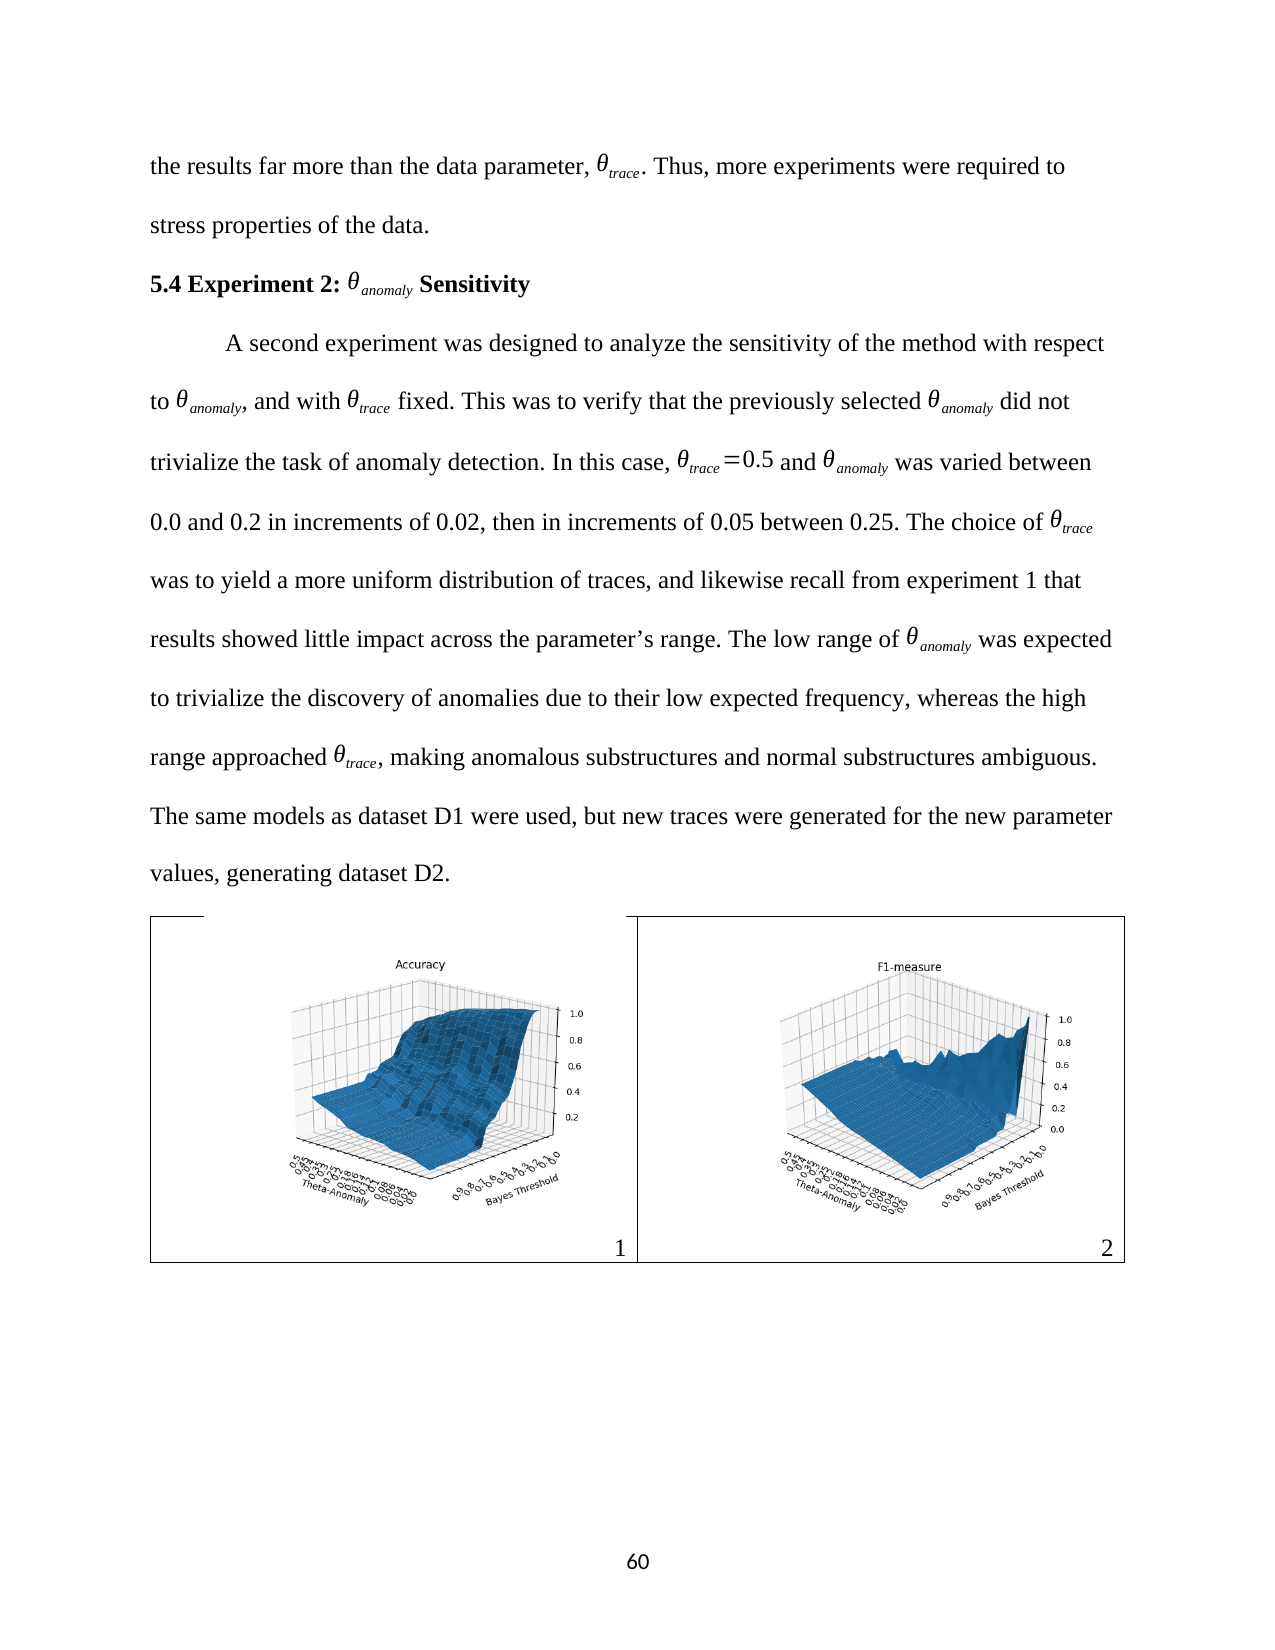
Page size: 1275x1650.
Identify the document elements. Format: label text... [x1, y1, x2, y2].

subtitle 5.4 Experiment 2: Sensitivity [150, 268, 1125, 299]
table_header 1 [151, 917, 637, 1262]
table_header 2 [638, 917, 1124, 1262]
picture [694, 919, 1114, 1234]
picture [203, 916, 627, 1234]
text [150, 150, 1125, 239]
text A second experiment was designed to analyze the sensitivity of the method with respect to , and with fixed. This was to verify that the previously selected did not trivialize the task of anomaly detection. In this case, and was varied between 0.0 and 0.2 in increments of 0.02, then in increments of 0.05 between 0.25. The choice of was to yield a more uniform distribution of traces, and likewise recall from experiment 1 that results showed little impact across the parameter’s range. The low range of was expected to trivialize the discovery of anomalies due to their low expected frequency, whereas the high range approached , making anomalous substructures and normal substructures ambiguous. The same models as dataset D1 were used, but new traces were generated for the new parameter values, generating dataset D2. [150, 328, 1125, 887]
